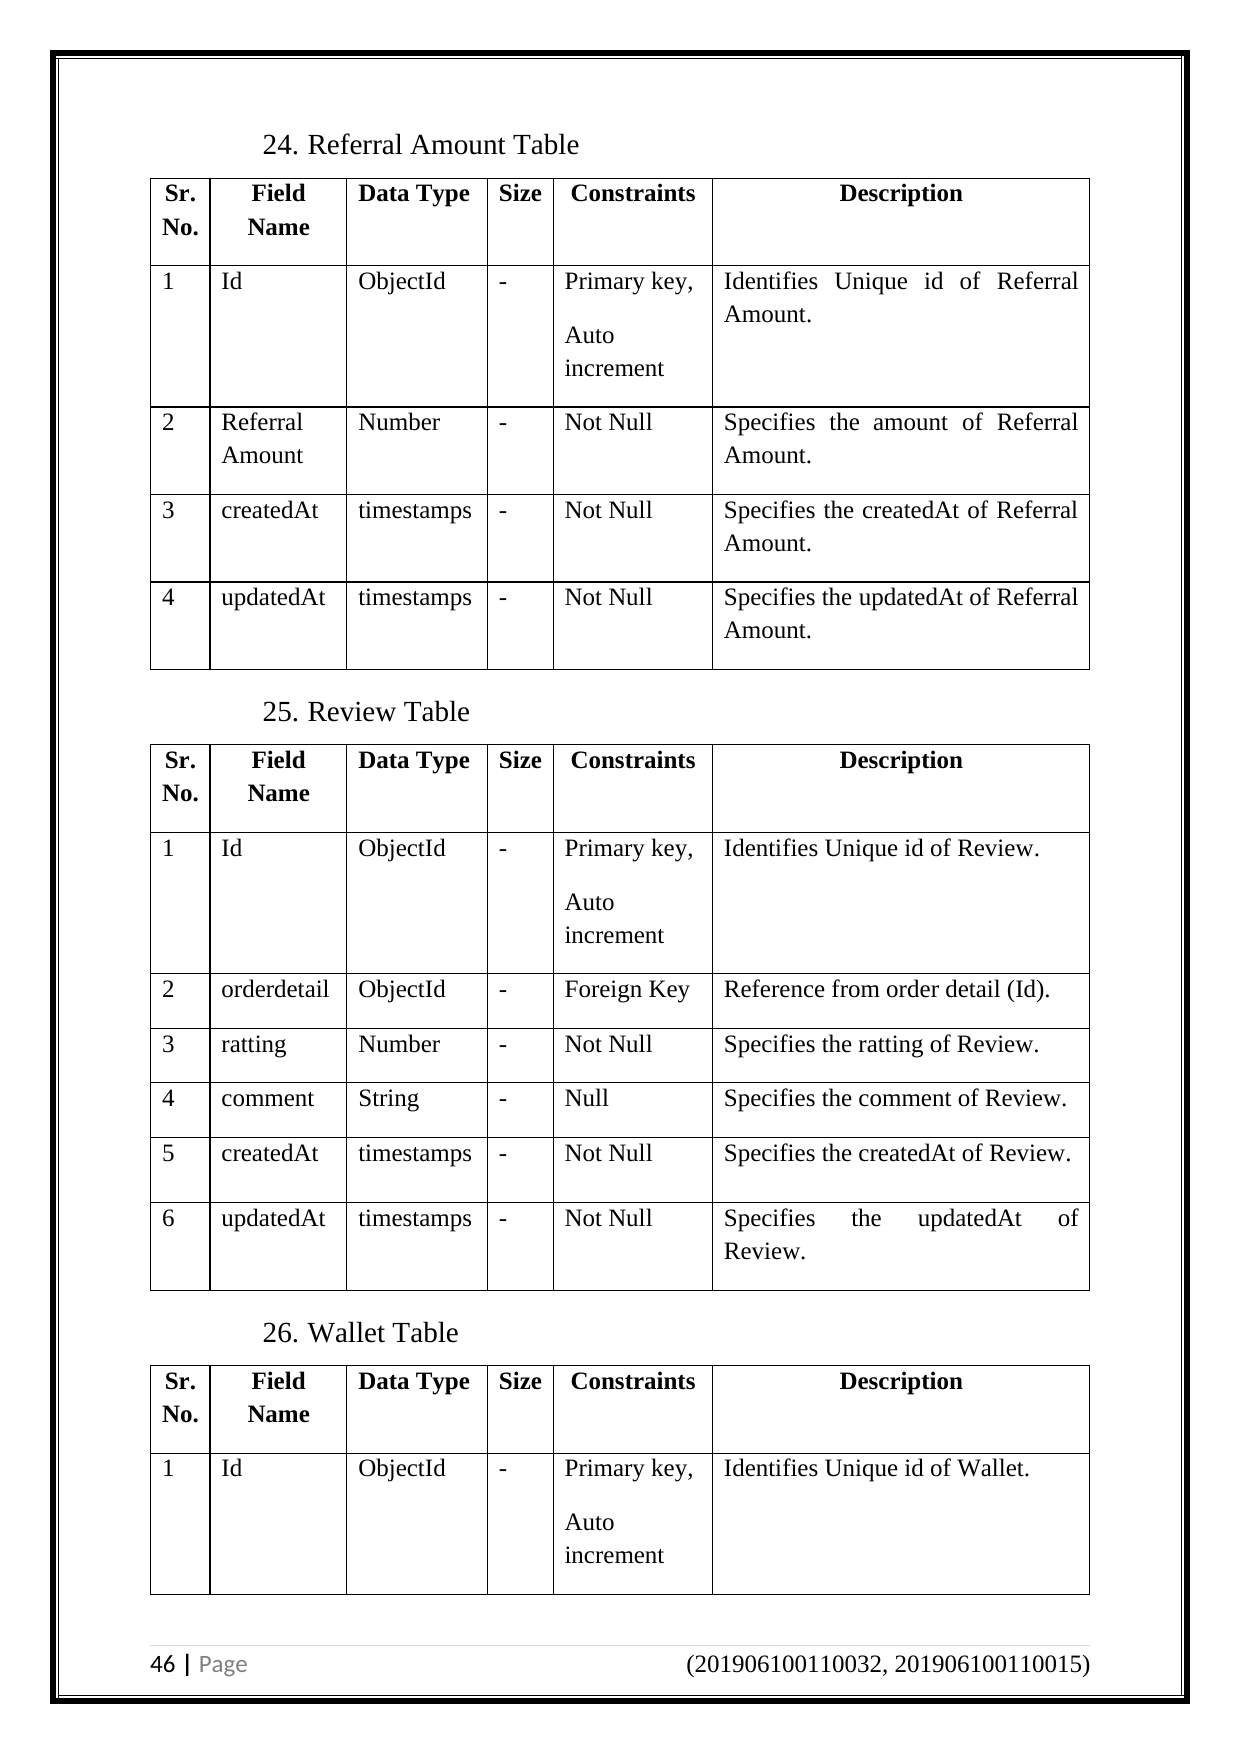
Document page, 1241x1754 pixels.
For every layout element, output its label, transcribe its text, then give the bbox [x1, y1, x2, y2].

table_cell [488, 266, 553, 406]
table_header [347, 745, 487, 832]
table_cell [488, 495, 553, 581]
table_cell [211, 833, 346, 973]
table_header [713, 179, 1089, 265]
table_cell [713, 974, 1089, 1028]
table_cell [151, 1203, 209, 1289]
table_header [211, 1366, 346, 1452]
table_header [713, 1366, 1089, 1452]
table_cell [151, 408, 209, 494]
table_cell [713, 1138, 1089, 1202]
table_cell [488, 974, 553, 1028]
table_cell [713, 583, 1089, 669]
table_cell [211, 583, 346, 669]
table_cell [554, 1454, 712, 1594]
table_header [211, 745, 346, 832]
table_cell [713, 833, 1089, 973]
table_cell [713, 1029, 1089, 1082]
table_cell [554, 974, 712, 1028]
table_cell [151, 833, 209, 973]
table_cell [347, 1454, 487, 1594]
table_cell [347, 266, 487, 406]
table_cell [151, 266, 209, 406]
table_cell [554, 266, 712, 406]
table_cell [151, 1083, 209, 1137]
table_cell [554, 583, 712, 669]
list Review Table [262, 694, 1090, 727]
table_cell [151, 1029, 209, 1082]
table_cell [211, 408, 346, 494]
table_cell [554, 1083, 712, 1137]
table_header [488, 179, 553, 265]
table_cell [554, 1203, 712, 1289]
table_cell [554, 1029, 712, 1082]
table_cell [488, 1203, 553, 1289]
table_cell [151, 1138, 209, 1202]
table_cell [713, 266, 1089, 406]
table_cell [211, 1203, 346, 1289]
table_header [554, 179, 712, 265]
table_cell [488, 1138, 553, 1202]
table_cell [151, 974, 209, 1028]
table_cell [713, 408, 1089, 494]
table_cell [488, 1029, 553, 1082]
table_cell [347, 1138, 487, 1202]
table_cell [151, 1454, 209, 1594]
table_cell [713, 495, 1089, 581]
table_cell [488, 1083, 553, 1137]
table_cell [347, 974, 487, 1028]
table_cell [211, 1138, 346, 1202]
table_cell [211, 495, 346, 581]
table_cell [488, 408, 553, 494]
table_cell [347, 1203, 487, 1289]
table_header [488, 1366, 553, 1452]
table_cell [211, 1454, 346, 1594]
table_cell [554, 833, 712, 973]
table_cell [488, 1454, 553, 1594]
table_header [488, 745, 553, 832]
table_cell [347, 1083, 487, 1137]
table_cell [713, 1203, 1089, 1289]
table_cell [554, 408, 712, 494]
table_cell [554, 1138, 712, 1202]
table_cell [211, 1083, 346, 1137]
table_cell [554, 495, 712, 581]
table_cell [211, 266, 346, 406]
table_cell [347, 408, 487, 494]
table_header Sr. No. [151, 179, 209, 265]
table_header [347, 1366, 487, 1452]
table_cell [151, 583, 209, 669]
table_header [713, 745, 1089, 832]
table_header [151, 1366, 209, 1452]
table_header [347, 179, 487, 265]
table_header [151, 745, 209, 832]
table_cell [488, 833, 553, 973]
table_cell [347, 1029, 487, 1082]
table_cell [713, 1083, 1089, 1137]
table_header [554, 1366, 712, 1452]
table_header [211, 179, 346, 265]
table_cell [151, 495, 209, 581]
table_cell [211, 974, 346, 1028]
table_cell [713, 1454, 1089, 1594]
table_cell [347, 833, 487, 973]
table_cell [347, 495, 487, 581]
list Referral Amount Table [262, 127, 1090, 161]
list Wallet Table [262, 1315, 1090, 1348]
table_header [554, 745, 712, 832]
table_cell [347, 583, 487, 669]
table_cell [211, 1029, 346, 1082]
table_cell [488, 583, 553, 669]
